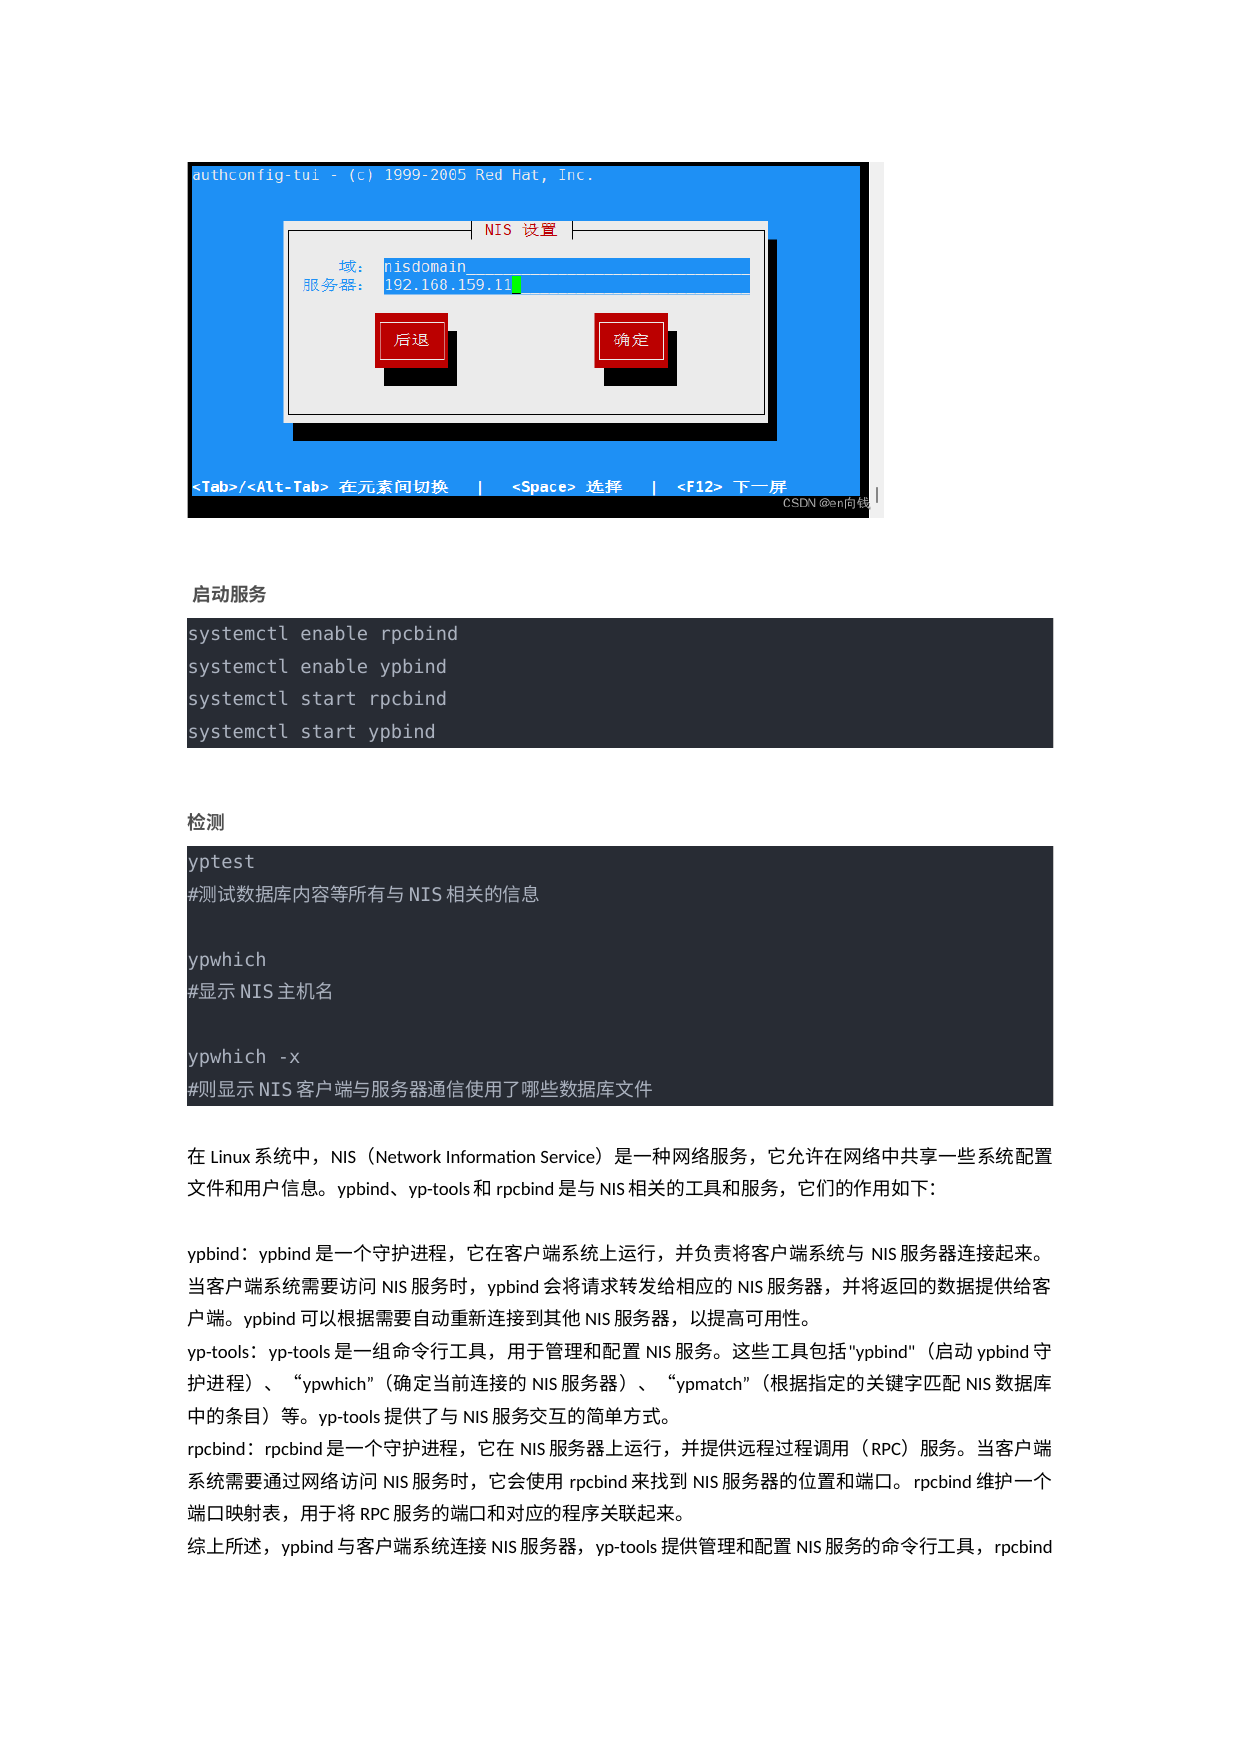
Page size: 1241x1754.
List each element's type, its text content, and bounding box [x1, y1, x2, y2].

text yp-tools：yp-tools是一组命令行工具，用于管理和配置NIS服务。这些工具包括"ypbind"（启动ypbind守护进程）、“ypwhich”（确定当前连接的NIS服务器）、“ypmatch”（根据指定的关键字匹配NIS数据库中的条目）等。yp-tools提供了与NIS服务交互的简单方式。 [187, 1334, 1053, 1431]
text #显示NIS主机名 [187, 976, 1053, 1009]
text #测试数据库内容等所有与NIS相关的信息 [187, 879, 1053, 911]
text systemctl start rpcbind [187, 683, 1053, 715]
text 在Linux系统中，NIS（Network Information Service）是一种网络服务，它允许在网络中共享一些系统配置文件和用户信息。ypbind、yp-tools和rpcbind是与NIS相关的工具和服务，它们的作用如下： [187, 1139, 1053, 1204]
text systemctl start ypbind [187, 715, 1053, 748]
text rpcbind：rpcbind是一个守护进程，它在NIS服务器上运行，并提供远程过程调用（RPC）服务。当客户端系统需要通过网络访问NIS服务时，它会使用rpcbind来找到NIS服务器的位置和端口。rpcbind维护一个端口映射表，用于将RPC服务的端口和对应的程序关联起来。 [187, 1431, 1053, 1529]
subtitle 启动服务 [187, 577, 1053, 609]
text systemctl enable ypbind [187, 650, 1053, 683]
subtitle 检测 [187, 805, 1053, 838]
text yptest [187, 846, 1053, 879]
text #则显示NIS客户端与服务器通信使用了哪些数据库文件 [187, 1074, 1053, 1106]
text systemctl enable rpcbind [187, 618, 1053, 650]
text ypwhich [187, 944, 1053, 976]
text ypwhich -x [187, 1041, 1053, 1074]
text ypbind：ypbind是一个守护进程，它在客户端系统上运行，并负责将客户端系统与NIS服务器连接起来。当客户端系统需要访问NIS服务时，ypbind会将请求转发给相应的NIS服务器，并将返回的数据提供给客户端。ypbind可以根据需要自动重新连接到其他NIS服务器，以提高可用性。 [187, 1236, 1053, 1334]
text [187, 1529, 1053, 1561]
picture [187, 162, 884, 518]
